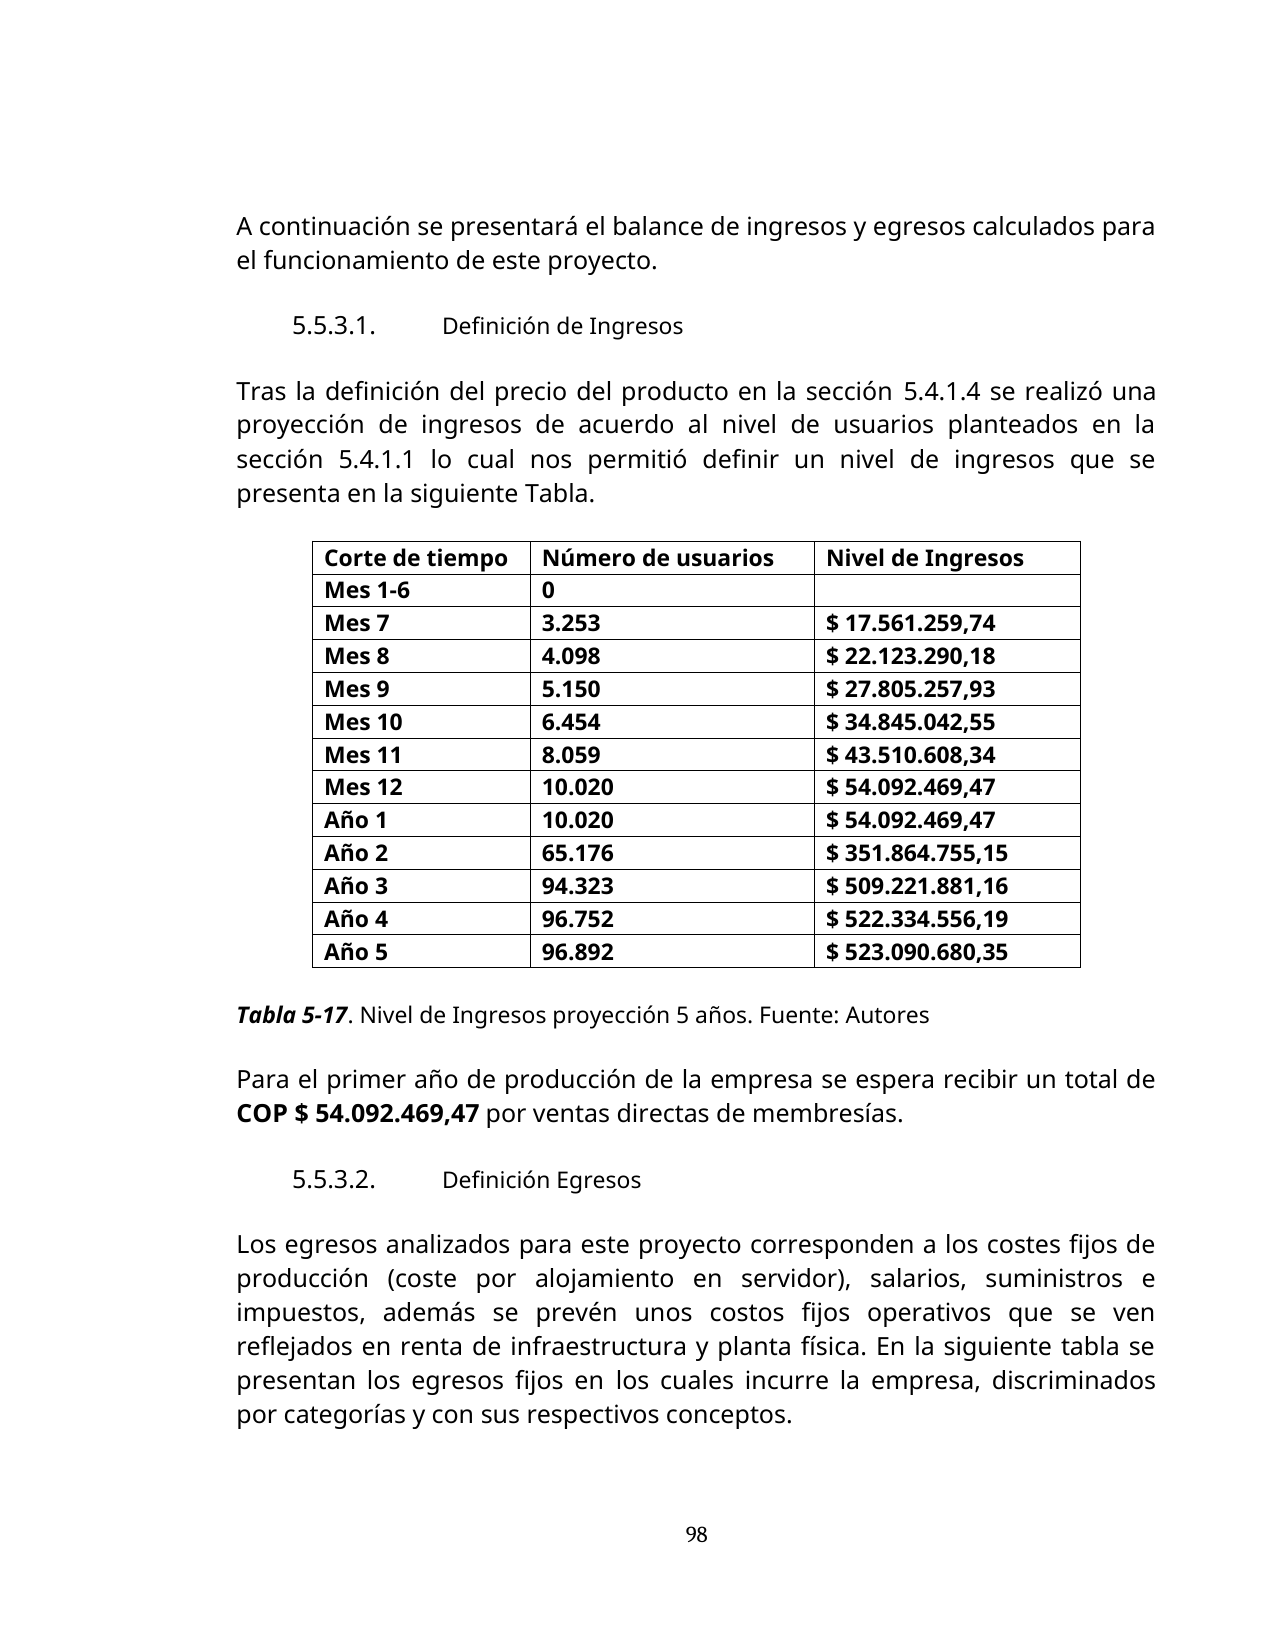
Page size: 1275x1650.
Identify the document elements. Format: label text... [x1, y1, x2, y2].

table_cell $ 43.510.608,34 [815, 739, 1080, 770]
table_cell Año 1 [313, 804, 530, 836]
table_cell 3.253 [531, 607, 814, 639]
table_header Corte de tiempo [313, 542, 530, 573]
table_cell $ 27.805.257,93 [815, 673, 1080, 705]
table_cell 96.892 [531, 935, 814, 967]
table_cell 10.020 [531, 771, 814, 803]
table_cell $ 22.123.290,18 [815, 640, 1080, 672]
table_cell $ 54.092.469,47 [815, 771, 1080, 803]
table_cell 94.323 [531, 870, 814, 902]
table_cell 6.454 [531, 706, 814, 737]
table_cell $ 509.221.881,16 [815, 870, 1080, 902]
table_cell Mes 9 [313, 673, 530, 705]
table_header Número de usuarios [531, 542, 814, 573]
list Definición Egresos [292, 1161, 1157, 1195]
table_cell 96.752 [531, 903, 814, 934]
table_cell Mes 12 [313, 771, 530, 803]
table_cell $ 351.864.755,15 [815, 837, 1080, 869]
text Para el primer año de producción de la empresa se espera recibir un total de COP $ 54.092.469,47 por ventas directas de membresías. [236, 1062, 1157, 1130]
table_cell $ 54.092.469,47 [815, 804, 1080, 836]
table_cell $ 17.561.259,74 [815, 607, 1080, 639]
table_cell Año 2 [313, 837, 530, 869]
table_cell $ 34.845.042,55 [815, 706, 1080, 737]
table_cell 10.020 [531, 804, 814, 836]
table_cell Mes 1-6 [313, 575, 530, 606]
table_cell Mes 10 [313, 706, 530, 737]
table_cell $ 523.090.680,35 [815, 935, 1080, 967]
table_cell Año 3 [313, 870, 530, 902]
table_cell [815, 575, 1080, 606]
table_cell Mes 11 [313, 739, 530, 770]
table_cell 0 [531, 575, 814, 606]
text A continuación se presentará el balance de ingresos y egresos calculados para el funcionamiento de este proyecto. [236, 208, 1157, 277]
list Definición de Ingresos [292, 308, 1157, 342]
table_cell 8.059 [531, 739, 814, 770]
table_cell 65.176 [531, 837, 814, 869]
text Tabla 5-17. Nivel de Ingresos proyección 5 años. Fuente: Autores [236, 999, 1157, 1031]
table_cell Año 4 [313, 903, 530, 934]
text Los egresos analizados para este proyecto corresponden a los costes fijos de producción (coste por alojamiento en servidor), salarios, suministros e impuestos, además se prevén unos costos fijos operativos que se ven reflejados en renta de infraestructura y planta física. En la siguiente tabla se presentan los egresos fijos en los cuales incurre la empresa, discriminados por categorías y con sus respectivos conceptos. [236, 1227, 1157, 1431]
table_cell 4.098 [531, 640, 814, 672]
table_cell Mes 7 [313, 607, 530, 639]
table_cell 5.150 [531, 673, 814, 705]
text Tras la definición del precio del producto en la sección 5.4.1.4 se realizó una proyección de ingresos de acuerdo al nivel de usuarios planteados en la sección 5.4.1.1 lo cual nos permitió definir un nivel de ingresos que se presenta en la siguiente Tabla. [236, 373, 1157, 509]
table_cell Mes 8 [313, 640, 530, 672]
table_header Nivel de Ingresos [815, 542, 1080, 573]
table_cell Año 5 [313, 935, 530, 967]
table_cell $ 522.334.556,19 [815, 903, 1080, 934]
